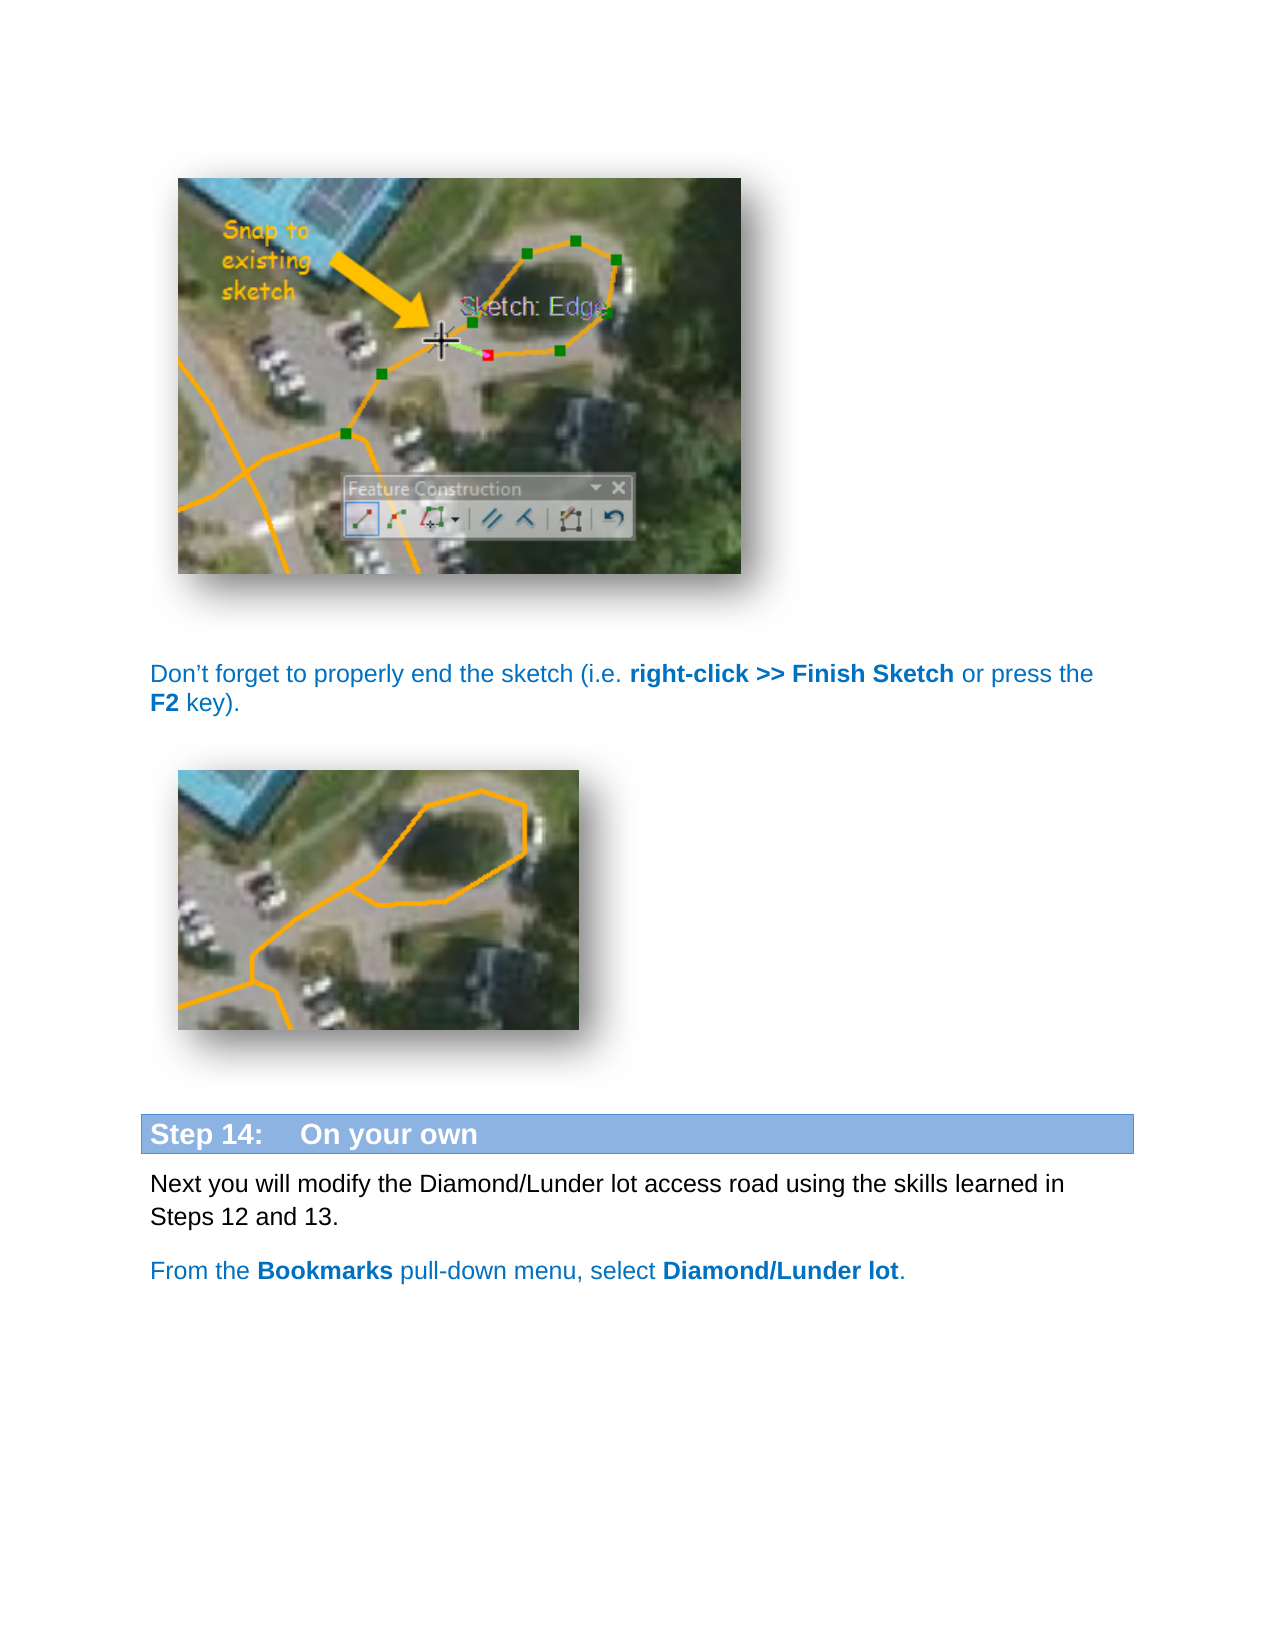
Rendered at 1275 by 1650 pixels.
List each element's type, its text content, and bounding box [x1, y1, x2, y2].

text From the Bookmarks pull-down menu, select Diamond/Lunder lot. [150, 1256, 1125, 1285]
text On your own [142, 1115, 1133, 1153]
picture [178, 178, 741, 574]
text Next you will modify the Diamond/Lunder lot access road using the skills learned in Steps 12 and 13. [150, 1169, 1125, 1231]
picture [178, 770, 579, 1030]
text Don’t forget to properly end the sketch (i.e. right-click >> Finish Sketch or press the F2 key). [150, 659, 1125, 717]
